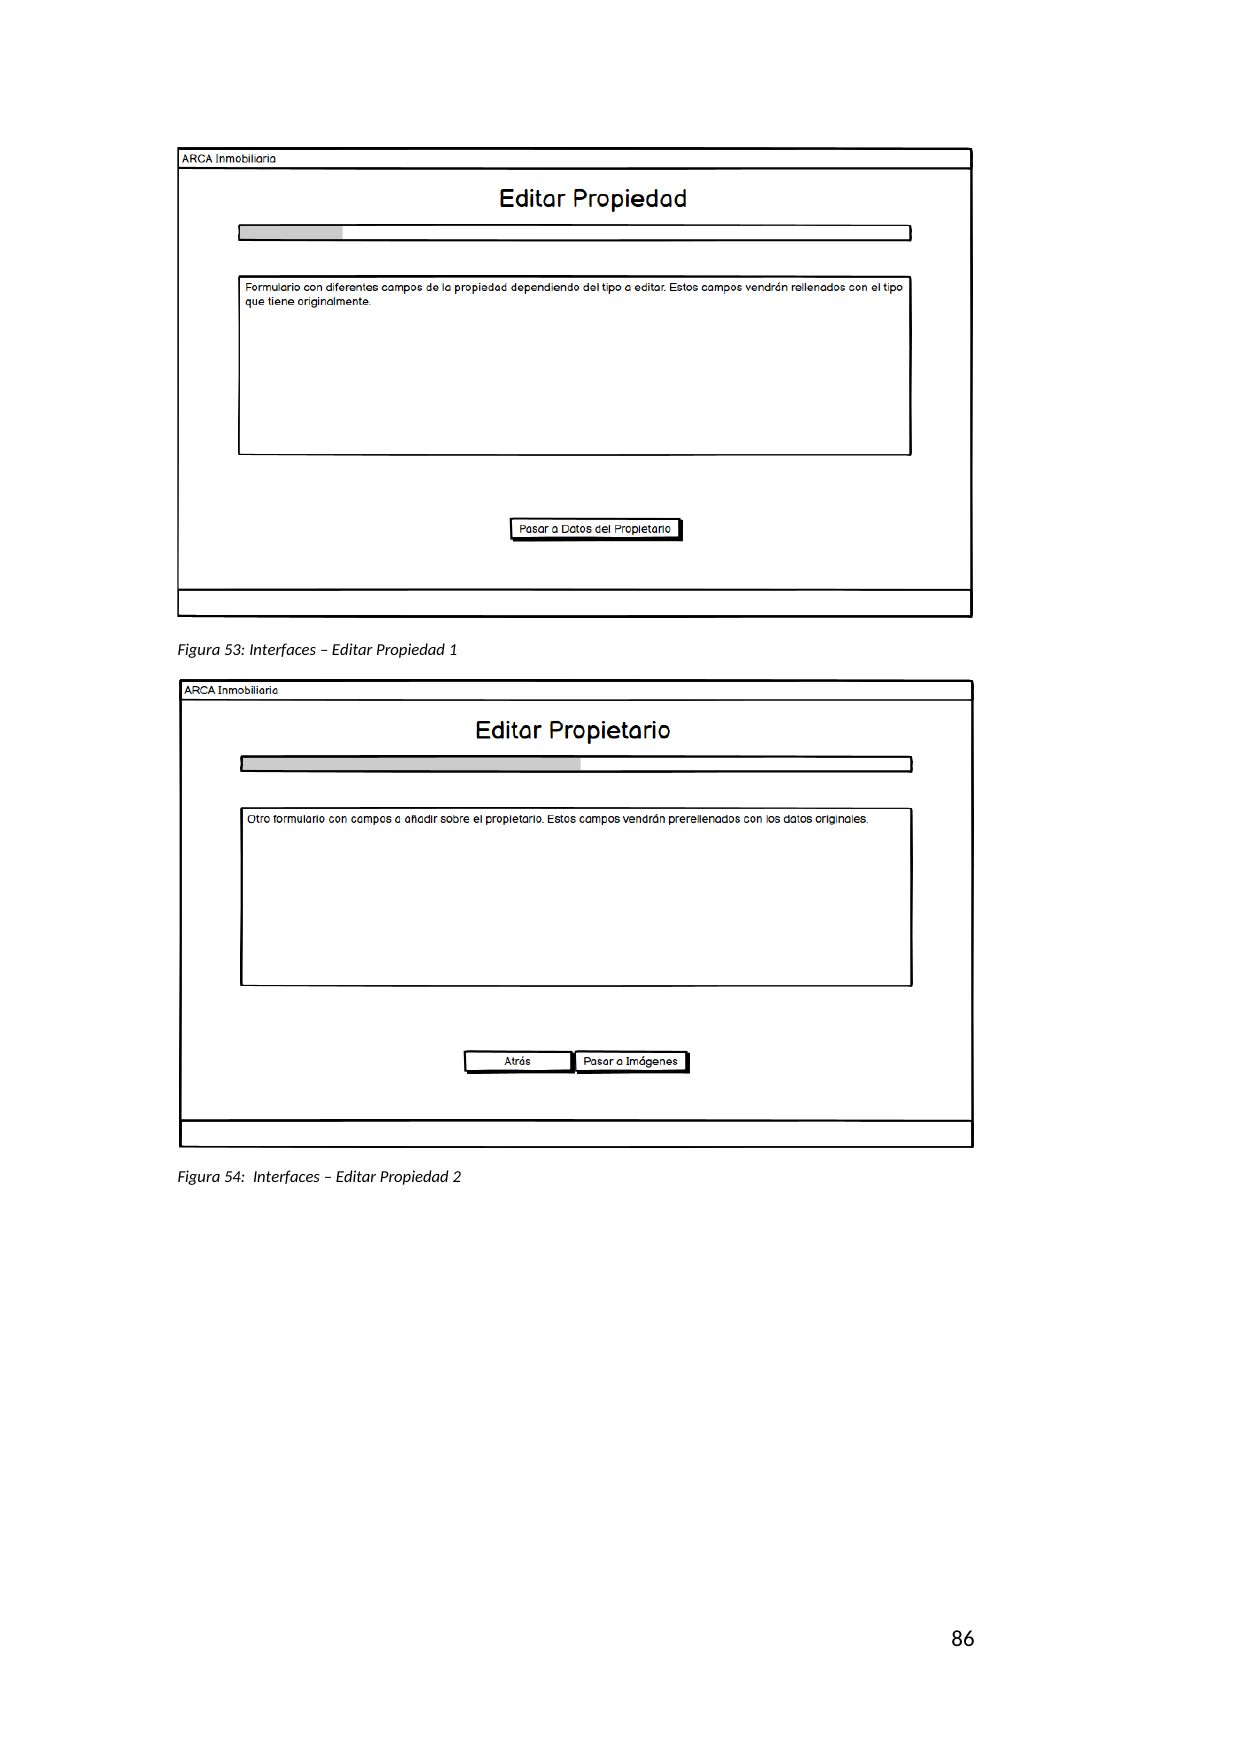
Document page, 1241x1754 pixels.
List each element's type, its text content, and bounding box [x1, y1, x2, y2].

picture [177, 677, 975, 1148]
text Figura 54: Interfaces – Editar Propiedad 2 [177, 1166, 974, 1187]
text Figura 53: Interfaces – Editar Propiedad 1 [177, 639, 974, 659]
picture [177, 147, 975, 620]
